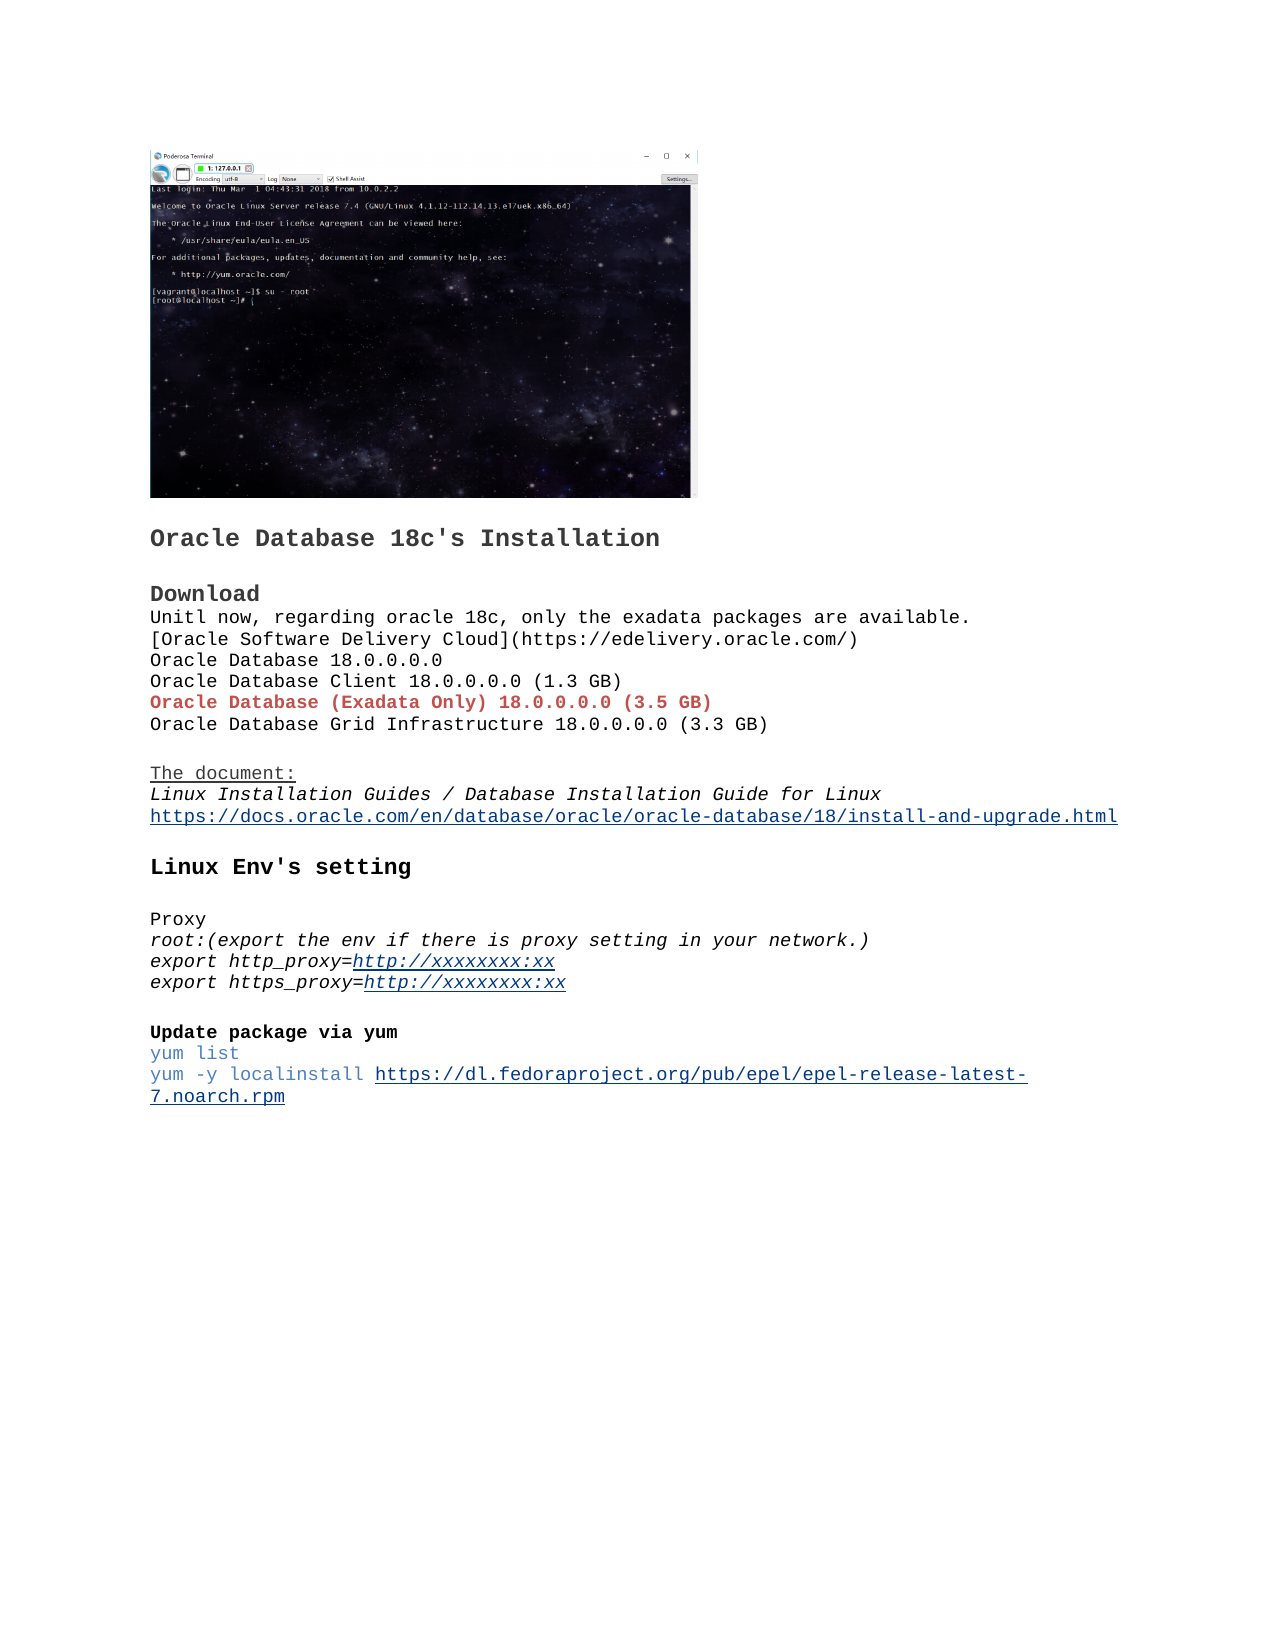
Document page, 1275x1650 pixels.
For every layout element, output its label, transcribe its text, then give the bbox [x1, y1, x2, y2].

text export http_proxy=http://xxxxxxxx:xx [150, 952, 1125, 973]
picture [150, 150, 698, 498]
text Proxy [150, 909, 1125, 931]
text yum list [150, 1044, 1125, 1065]
text Download [150, 582, 1125, 608]
text Linux Env's setting [150, 856, 1125, 882]
text [Oracle Software Delivery Cloud](https://edelivery.oracle.com/) [150, 629, 1125, 651]
text Oracle Database Grid Infrastructure 18.0.0.0.0 (3.3 GB) [150, 714, 1125, 736]
text The document: [150, 764, 1125, 785]
text https://docs.oracle.com/en/database/oracle/oracle-database/18/install-and-upgrade.html [150, 806, 1125, 828]
text root:(export the env if there is proxy setting in your network.) [150, 931, 1125, 952]
text Oracle Database (Exadata Only) 18.0.0.0.0 (3.5 GB) [150, 693, 1125, 714]
text export https_proxy=http://xxxxxxxx:xx [150, 973, 1125, 994]
text Oracle Database 18.0.0.0.0 [150, 651, 1125, 672]
text yum -y localinstall https://dl.fedoraproject.org/pub/epel/epel-release-latest-7.noarch.rpm [150, 1065, 1125, 1108]
text Unitl now, regarding oracle 18c, only the exadata packages are available. [150, 608, 1125, 629]
text Oracle Database 18c's Installation [150, 526, 1125, 554]
text Oracle Database Client 18.0.0.0.0 (1.3 GB) [150, 672, 1125, 693]
text Linux Installation Guides / Database Installation Guide for Linux [150, 785, 1125, 806]
text Update package via yum [150, 1023, 1125, 1044]
